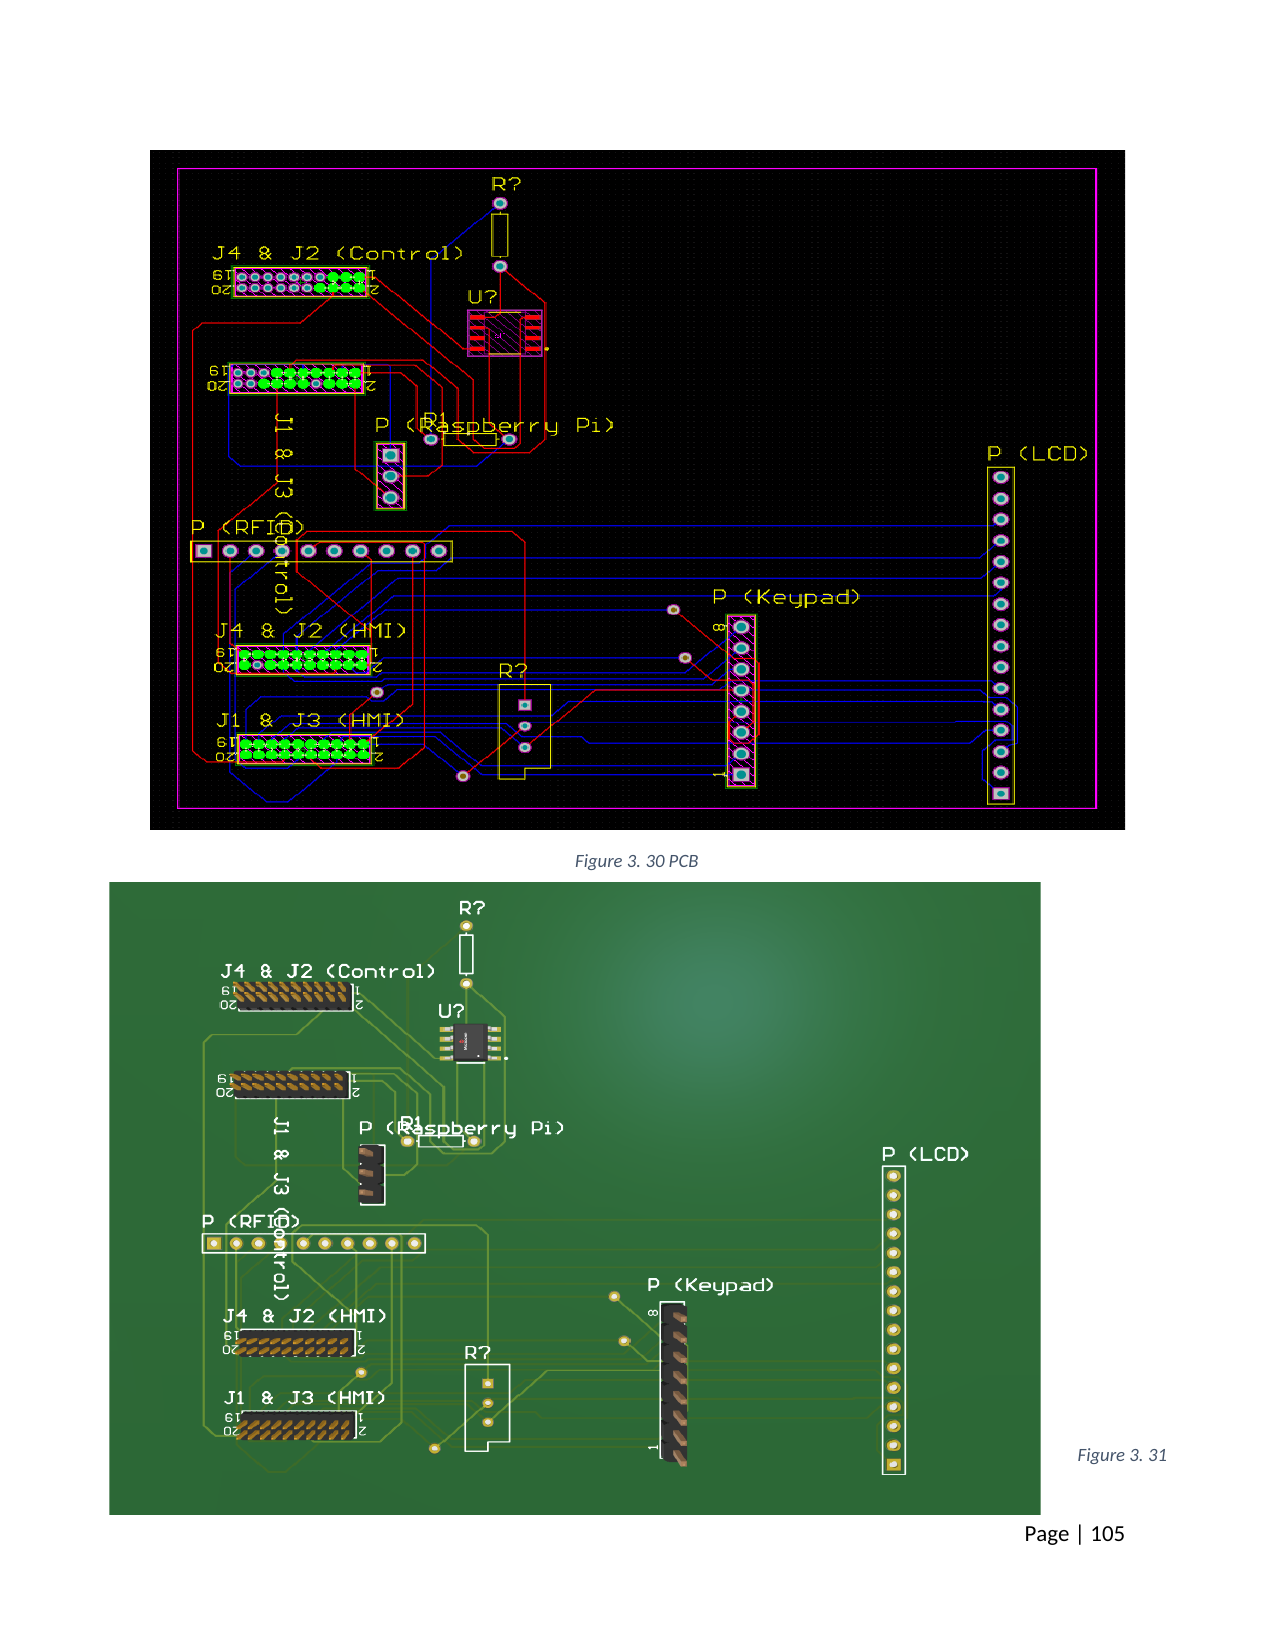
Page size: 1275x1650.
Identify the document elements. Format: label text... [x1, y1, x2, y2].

picture [150, 150, 1125, 830]
picture [109, 882, 1041, 1515]
